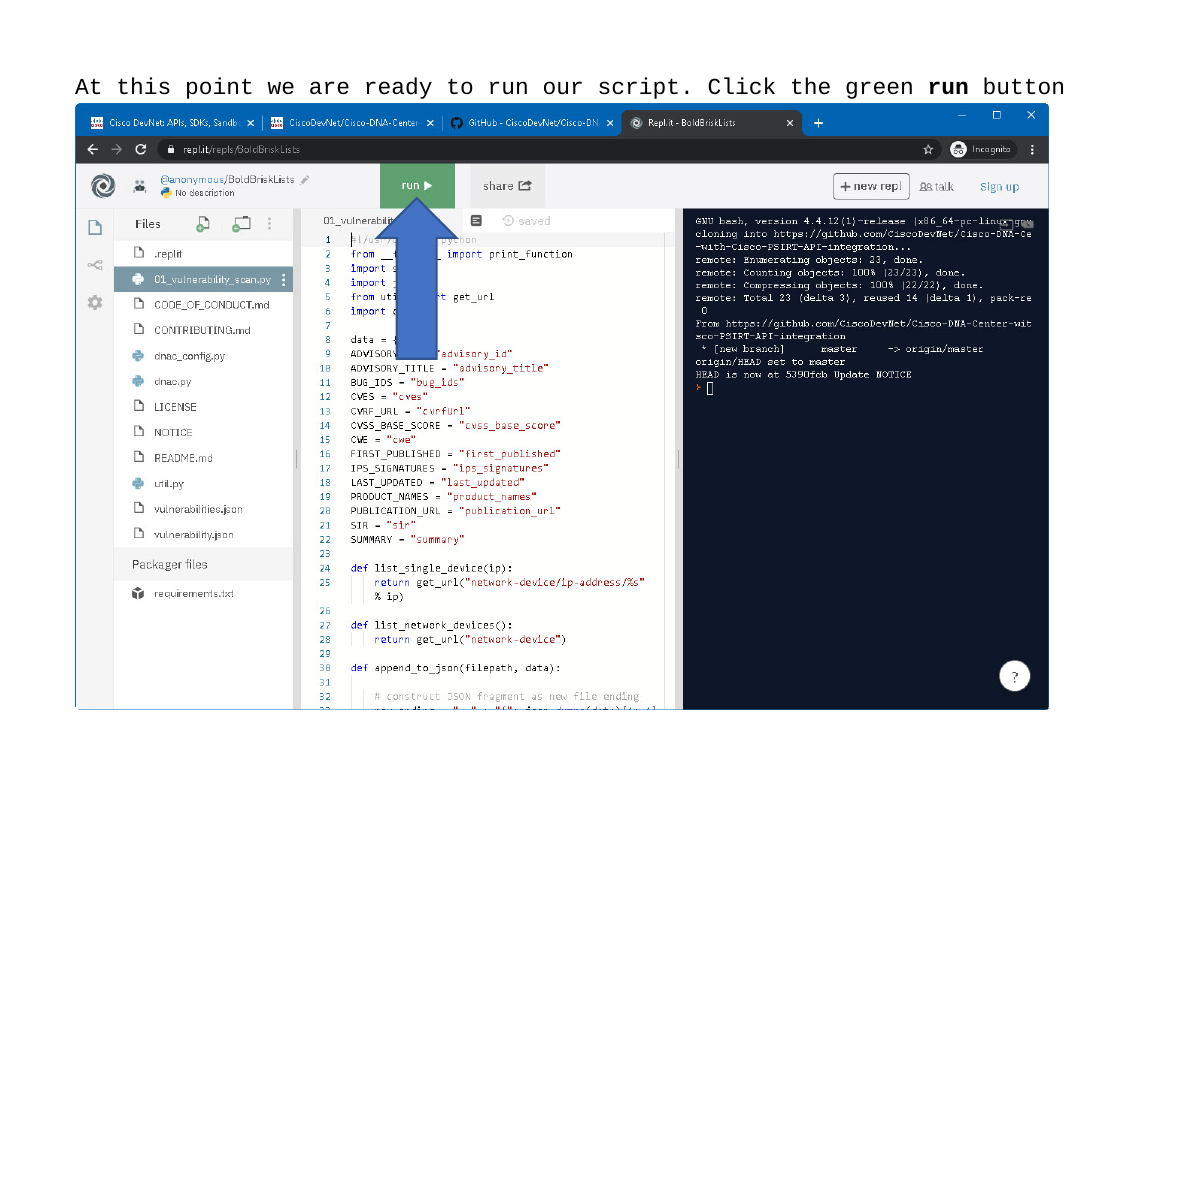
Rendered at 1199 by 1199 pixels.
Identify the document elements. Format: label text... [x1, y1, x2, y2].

picture [75, 103, 1049, 710]
